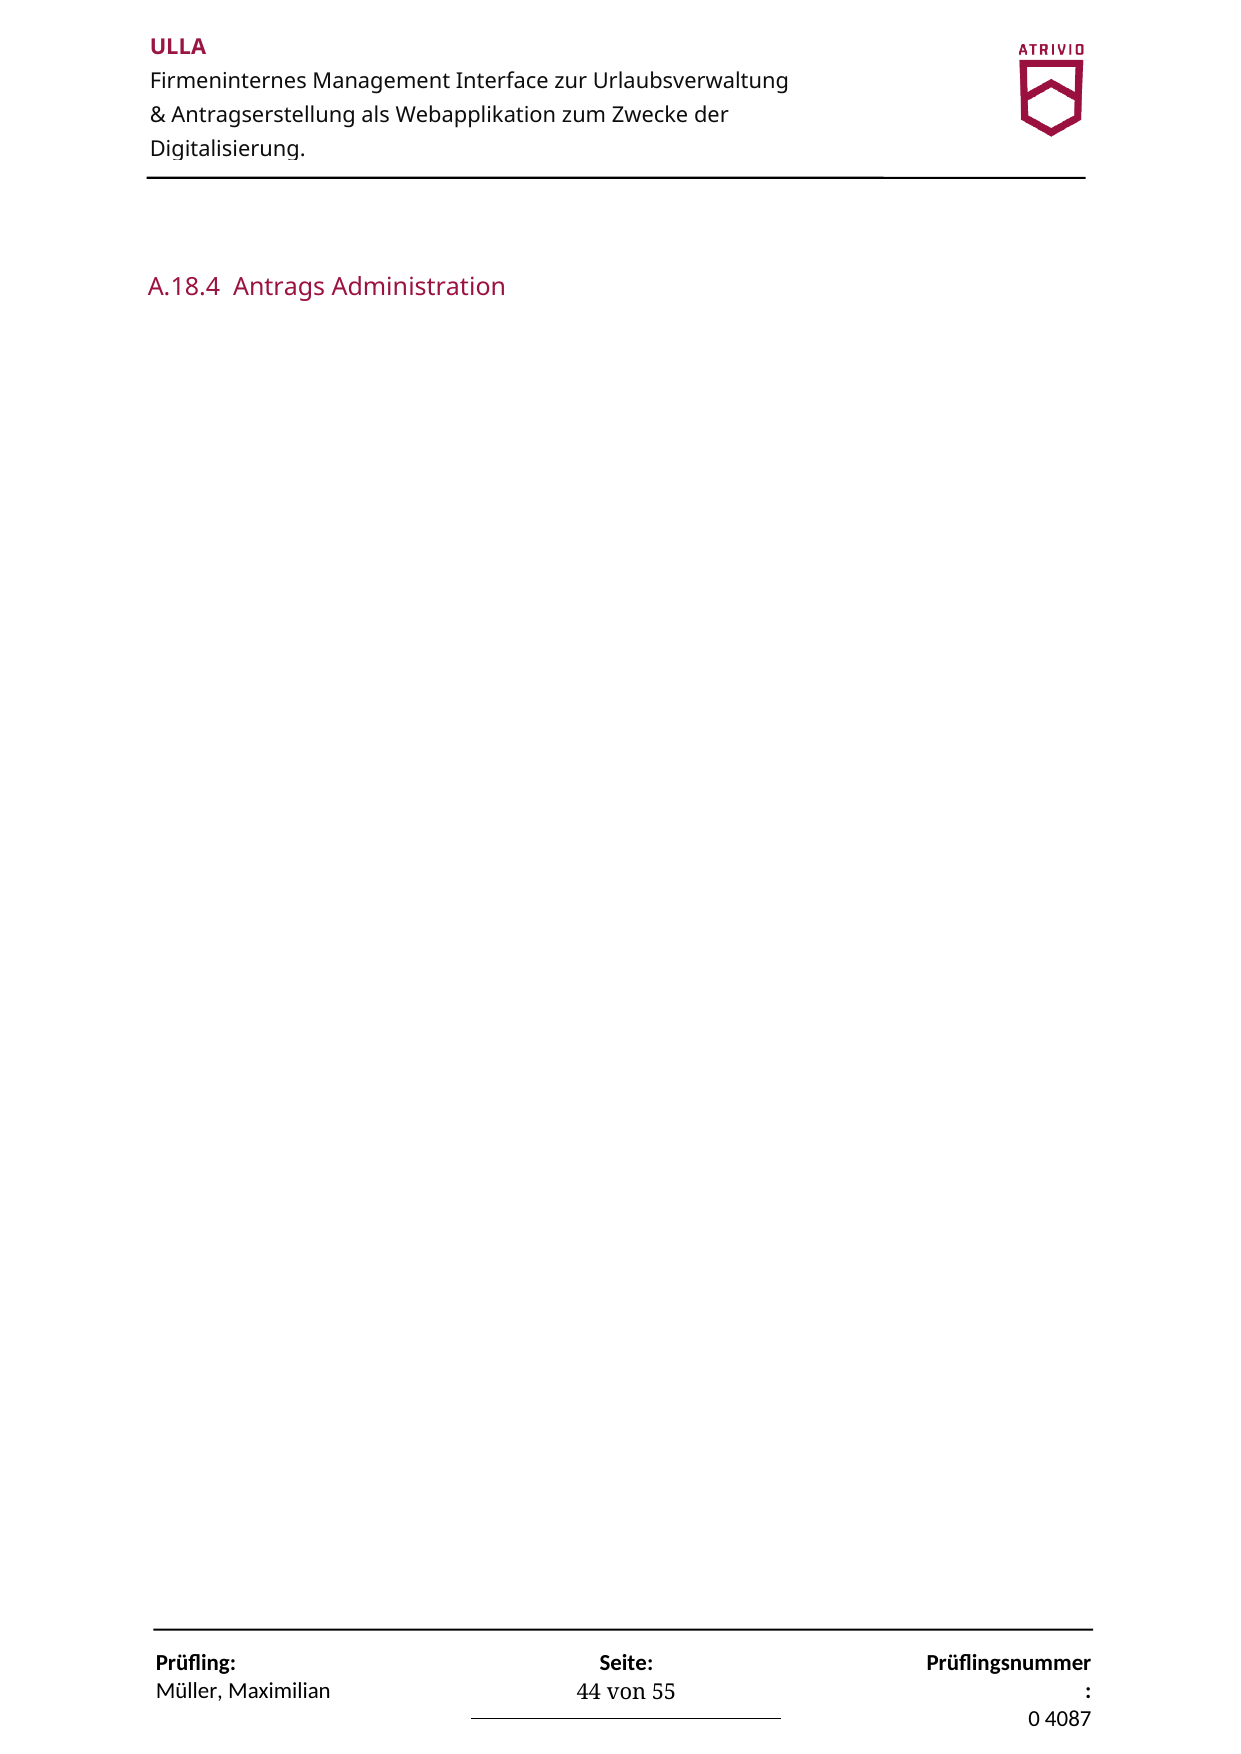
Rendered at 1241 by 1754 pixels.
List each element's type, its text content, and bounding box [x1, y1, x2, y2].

subtitle A.18.4 Antrags Administration [148, 268, 1093, 302]
picture [1008, 33, 1094, 147]
